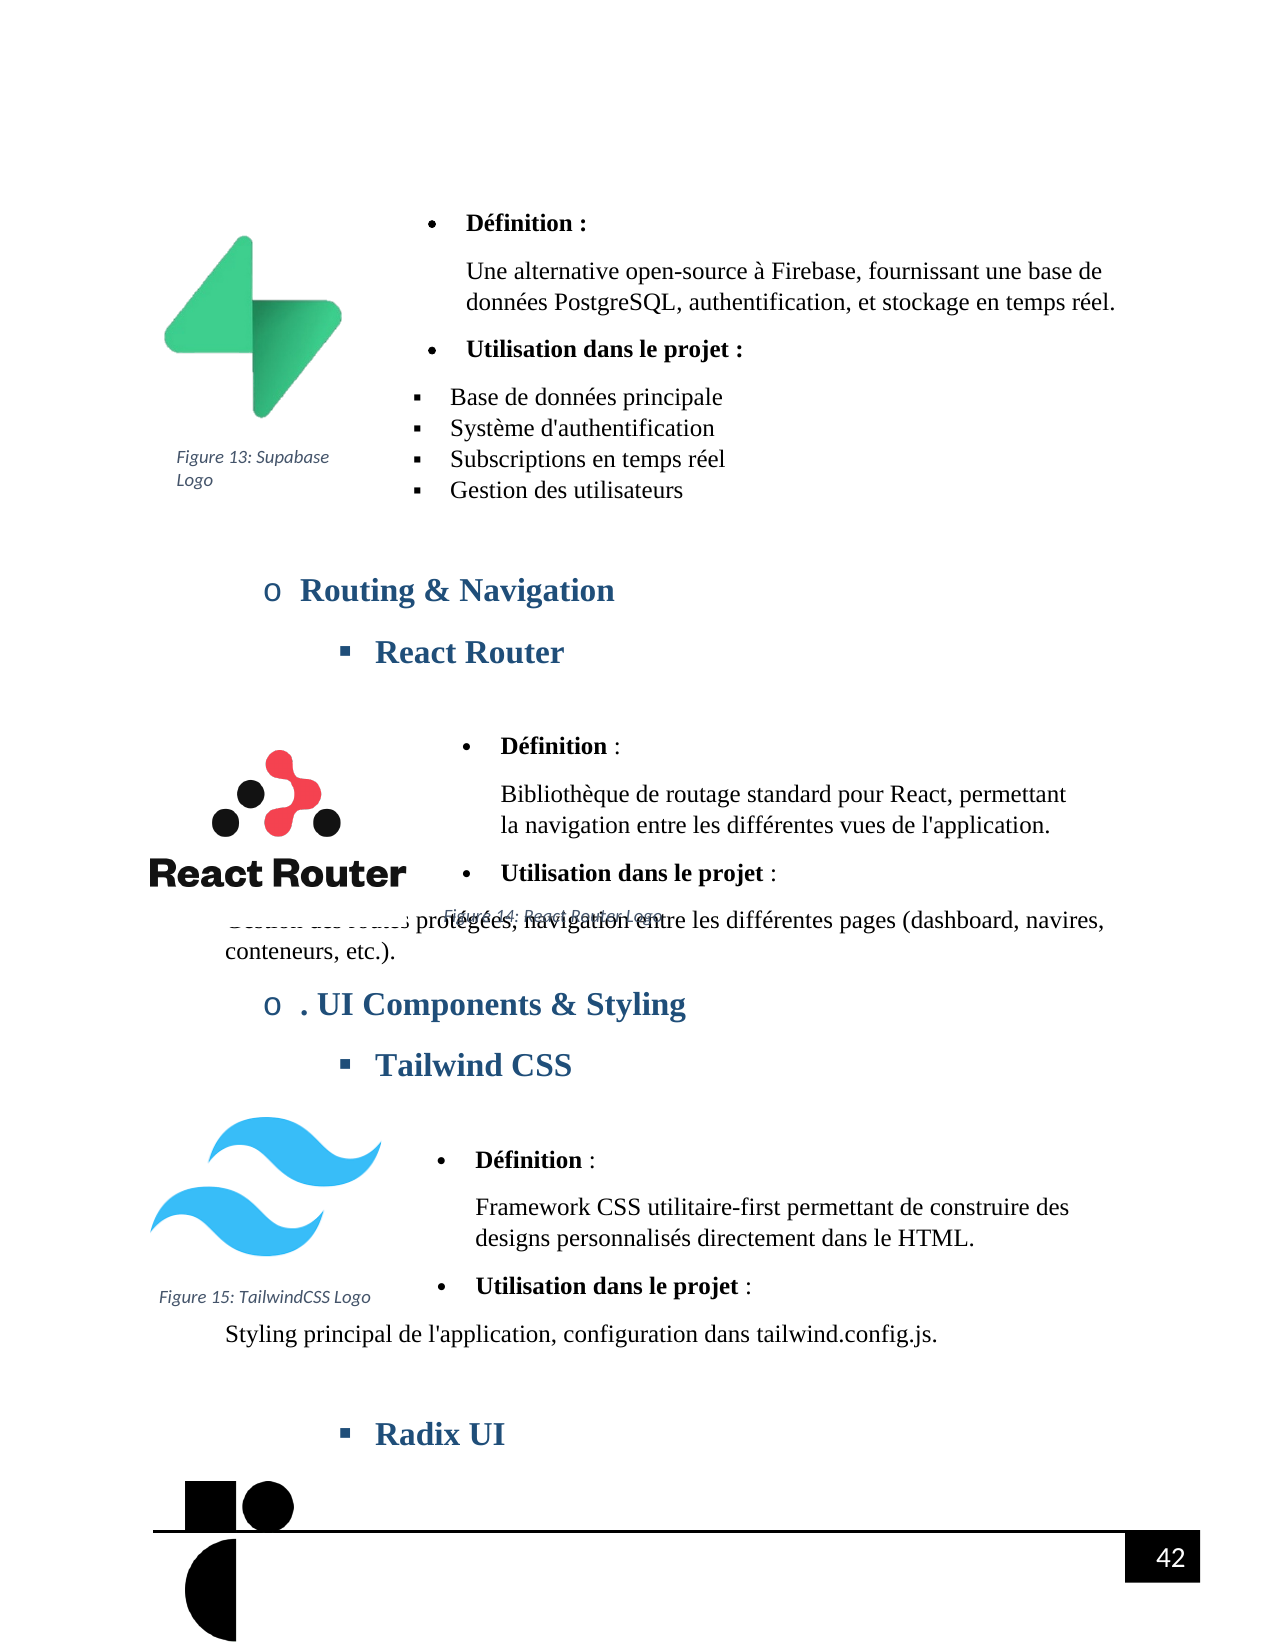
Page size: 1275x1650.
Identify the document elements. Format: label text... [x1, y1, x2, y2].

list Base de données principale [412, 382, 1125, 411]
picture [150, 223, 372, 436]
picture [150, 1117, 382, 1276]
list Subscriptions en temps réel [412, 444, 1125, 473]
text Gestion des routes protégées, navigation entre les différentes pages (dashboard, navires, conteneurs, etc.). [225, 905, 1125, 965]
list Utilisation dans le projet : [372, 334, 1125, 363]
list Définition : [382, 1145, 1125, 1173]
list Utilisation dans le projet : [407, 858, 1125, 886]
subtitle Radix UI [337, 1414, 1125, 1453]
text Une alternative open-source à Firebase, fournissant une base de données PostgreSQL, authentification, et stockage en temps réel. [372, 256, 1125, 316]
list Définition : [187, 208, 1125, 237]
text Styling principal de l'application, configuration dans tailwind.config.js. [225, 1319, 1125, 1348]
text Bibliothèque de routage standard pour React, permettant la navigation entre les différentes vues de l'application. [407, 779, 1125, 839]
subtitle . UI Components & Styling [262, 984, 1125, 1025]
text Framework CSS utilitaire-first permettant de construire des designs personnalisés directement dans le HTML. [382, 1192, 1125, 1252]
list Gestion des utilisateurs [412, 475, 1125, 504]
picture [150, 750, 407, 887]
list Définition : [187, 731, 1125, 760]
picture [150, 1472, 328, 1650]
list Système d'authentification [412, 413, 1125, 442]
list Utilisation dans le projet : [187, 1271, 1125, 1300]
subtitle React Router [337, 632, 1125, 670]
subtitle Routing & Navigation [262, 571, 1125, 612]
subtitle Tailwind CSS [337, 1045, 1125, 1084]
